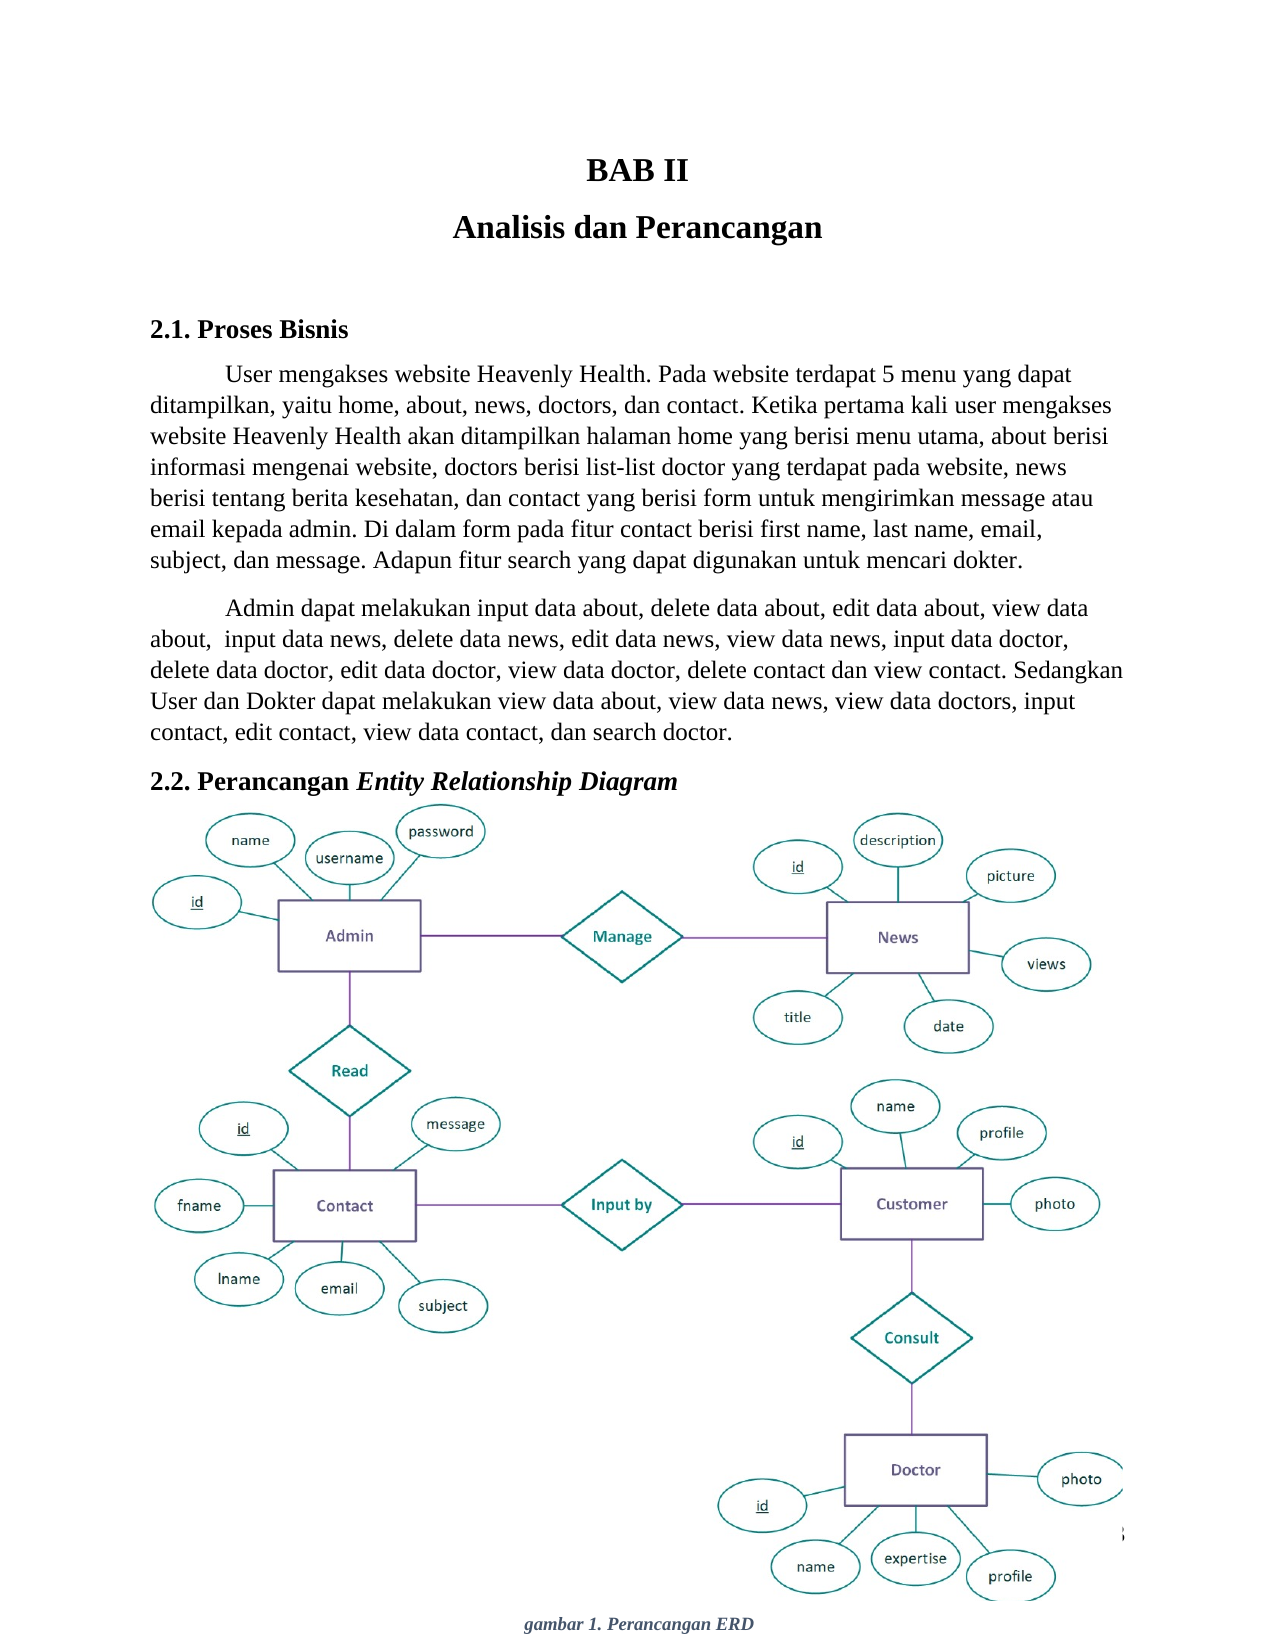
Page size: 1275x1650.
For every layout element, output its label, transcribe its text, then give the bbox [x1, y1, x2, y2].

subtitle BAB II Analisis dan Perancangan [150, 150, 1125, 246]
text User mengakses website Heavenly Health. Pada website terdapat 5 menu yang dapat ditampilkan, yaitu home, about, news, doctors, dan contact. Ketika pertama kali user mengakses website Heavenly Health akan ditampilkan halaman home yang berisi menu utama, about berisi informasi mengenai website, doctors berisi list-list doctor yang terdapat pada website, news berisi tentang berita kesehatan, dan contact yang berisi form untuk mengirimkan message atau email kepada admin. Di dalam form pada fitur contact berisi first name, last name, email, subject, dan message. Adapun fitur search yang dapat digunakan untuk mencari dokter. [150, 359, 1125, 574]
text Admin dapat melakukan input data about, delete data about, edit data about, view data about, input data news, delete data news, edit data news, view data news, input data doctor, delete data doctor, edit data doctor, view data doctor, delete contact dan view contact. Sedangkan User dan Dokter dapat melakukan view data about, view data news, view data doctors, input contact, edit contact, view data contact, dan search doctor. [150, 593, 1125, 746]
picture [151, 803, 1123, 1601]
text 2.2. Perancangan Entity Relationship Diagram [150, 765, 1125, 796]
subtitle 2.1. Proses Bisnis [150, 313, 1125, 344]
